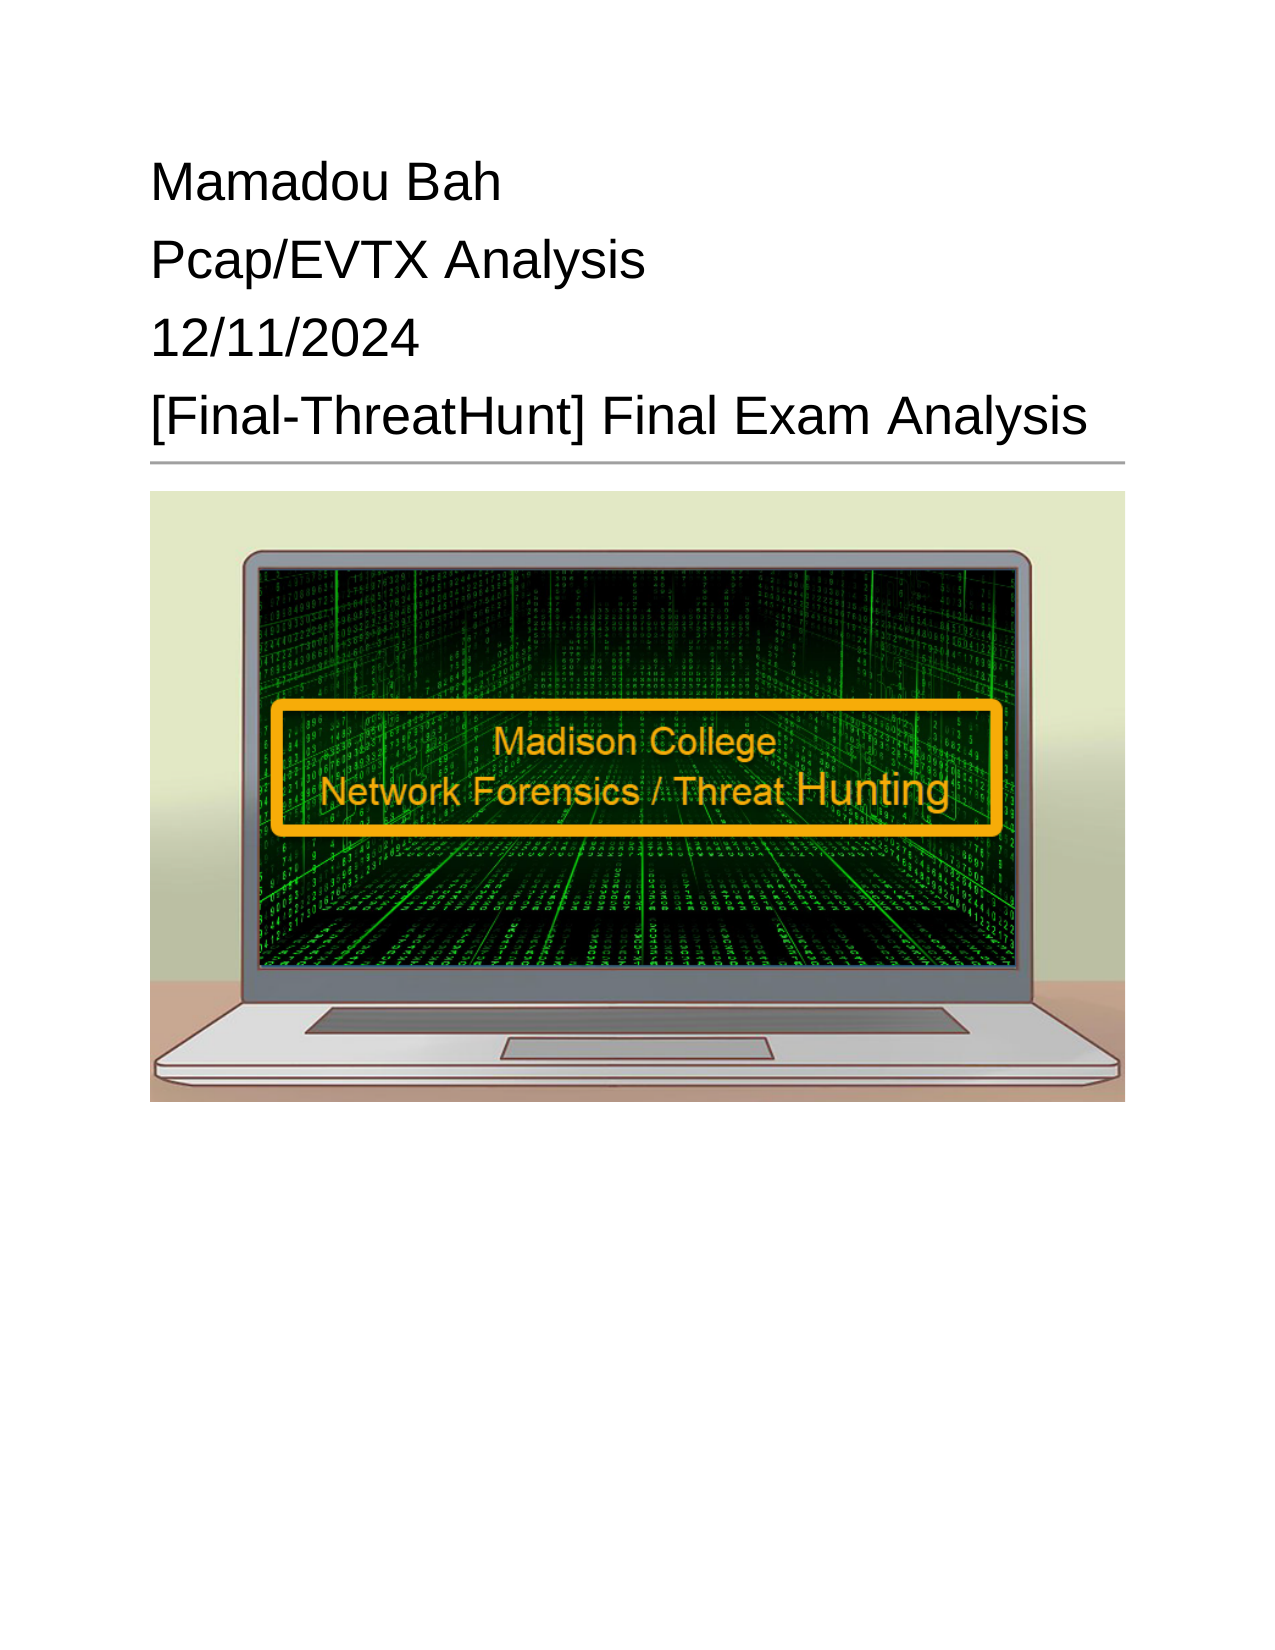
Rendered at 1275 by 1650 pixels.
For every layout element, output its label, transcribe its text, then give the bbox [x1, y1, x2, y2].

title 12/11/2024 [150, 306, 1125, 368]
title [Final-ThreatHunt] Final Exam Analysis [150, 383, 1125, 446]
title Mamadou Bah [150, 150, 1125, 212]
picture [150, 491, 1125, 1102]
title Pcap/EVTX Analysis [150, 228, 1125, 290]
